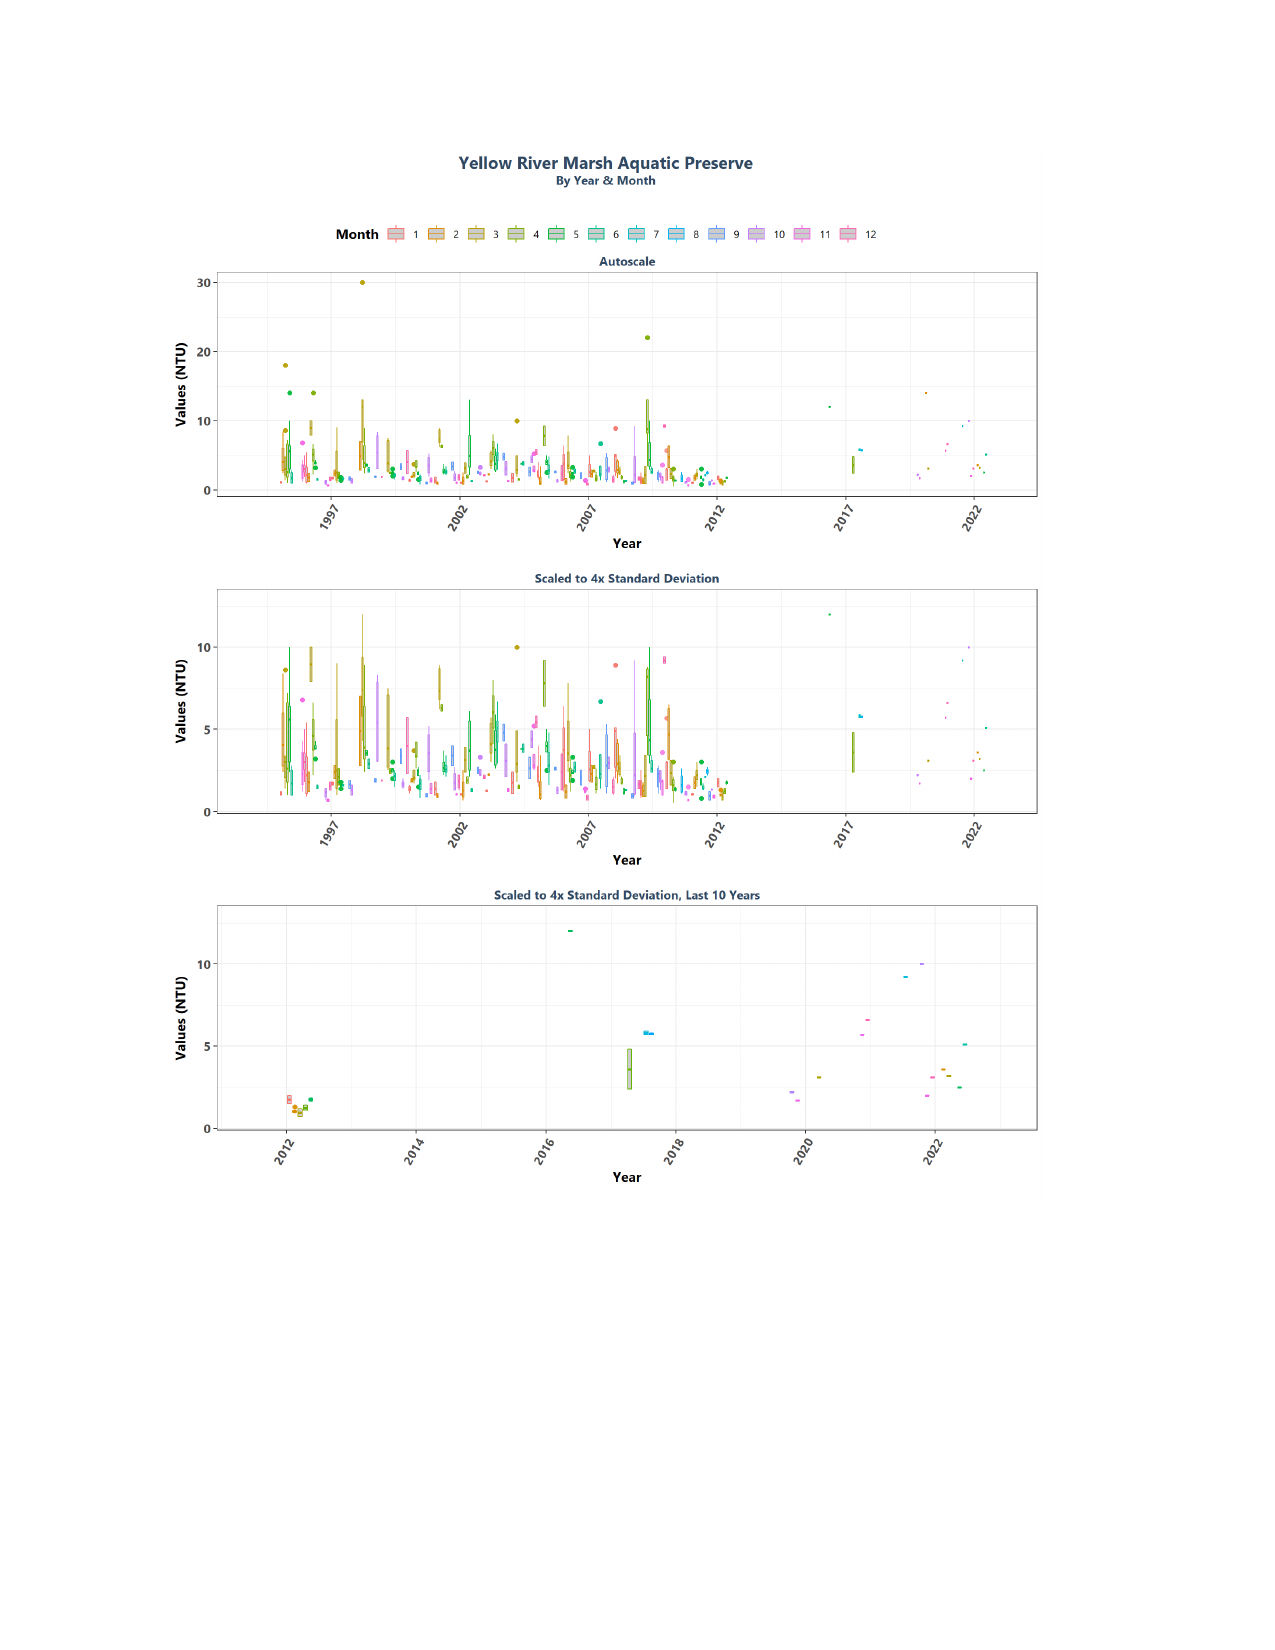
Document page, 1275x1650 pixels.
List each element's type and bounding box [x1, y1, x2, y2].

picture [168, 150, 1044, 1200]
